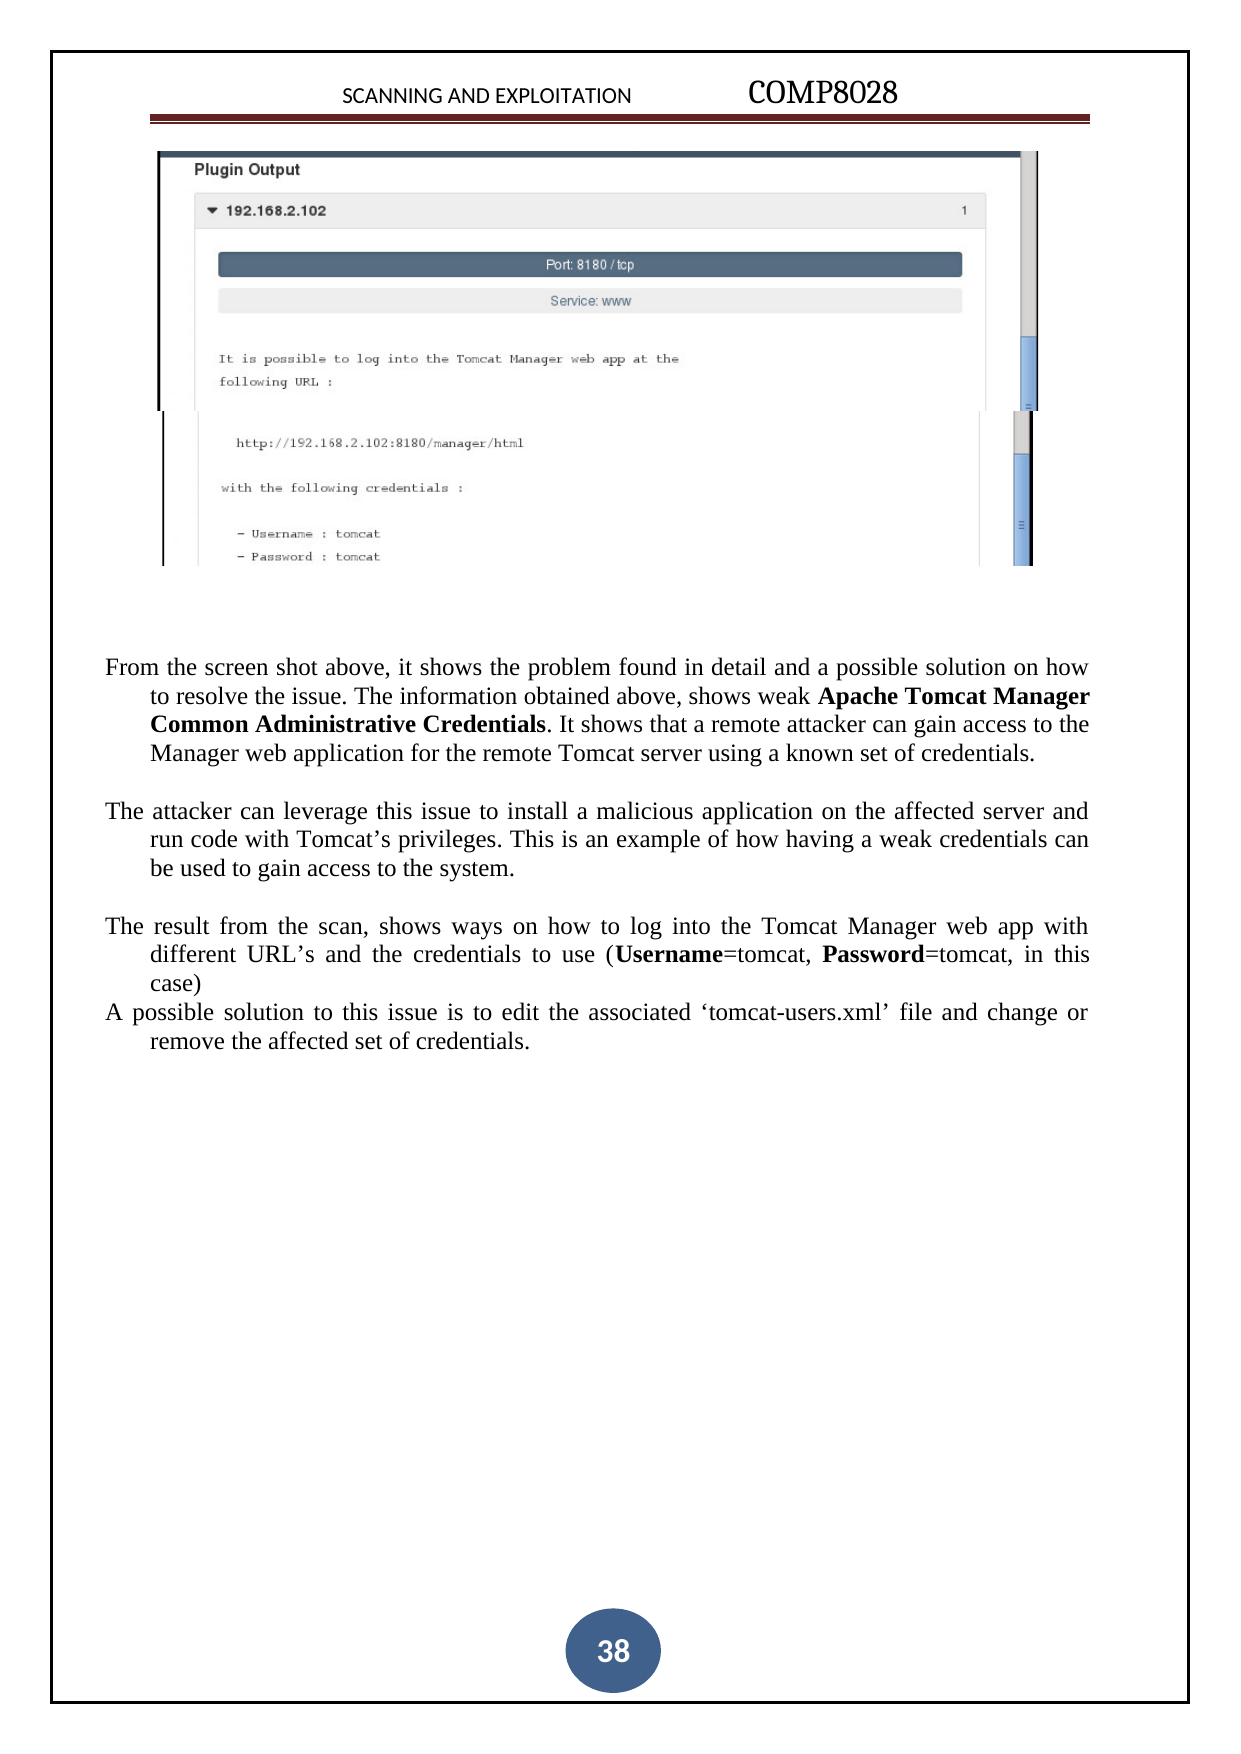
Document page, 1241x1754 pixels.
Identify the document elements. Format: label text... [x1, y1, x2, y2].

list From the screen shot above, it shows the problem found in detail and a possible solution on how to resolve the issue. The information obtained above, shows weak Apache Tomcat Manager Common Administrative Credentials. It shows that a remote attacker can gain access to the Manager web application for the remote Tomcat server using a known set of credentials. [105, 652, 1090, 767]
list The attacker can leverage this issue to install a malicious application on the affected server and run code with Tomcat’s privileges. This is an example of how having a weak credentials can be used to gain access to the system. [105, 796, 1090, 882]
list The result from the scan, shows ways on how to log into the Tomcat Manager web app with different URL’s and the credentials to use (Username=tomcat, Password=tomcat, in this case) [105, 911, 1090, 997]
picture [157, 151, 1039, 566]
list A possible solution to this issue is to edit the associated ‘tomcat-users.xml’ file and change or remove the affected set of credentials. [105, 997, 1090, 1054]
